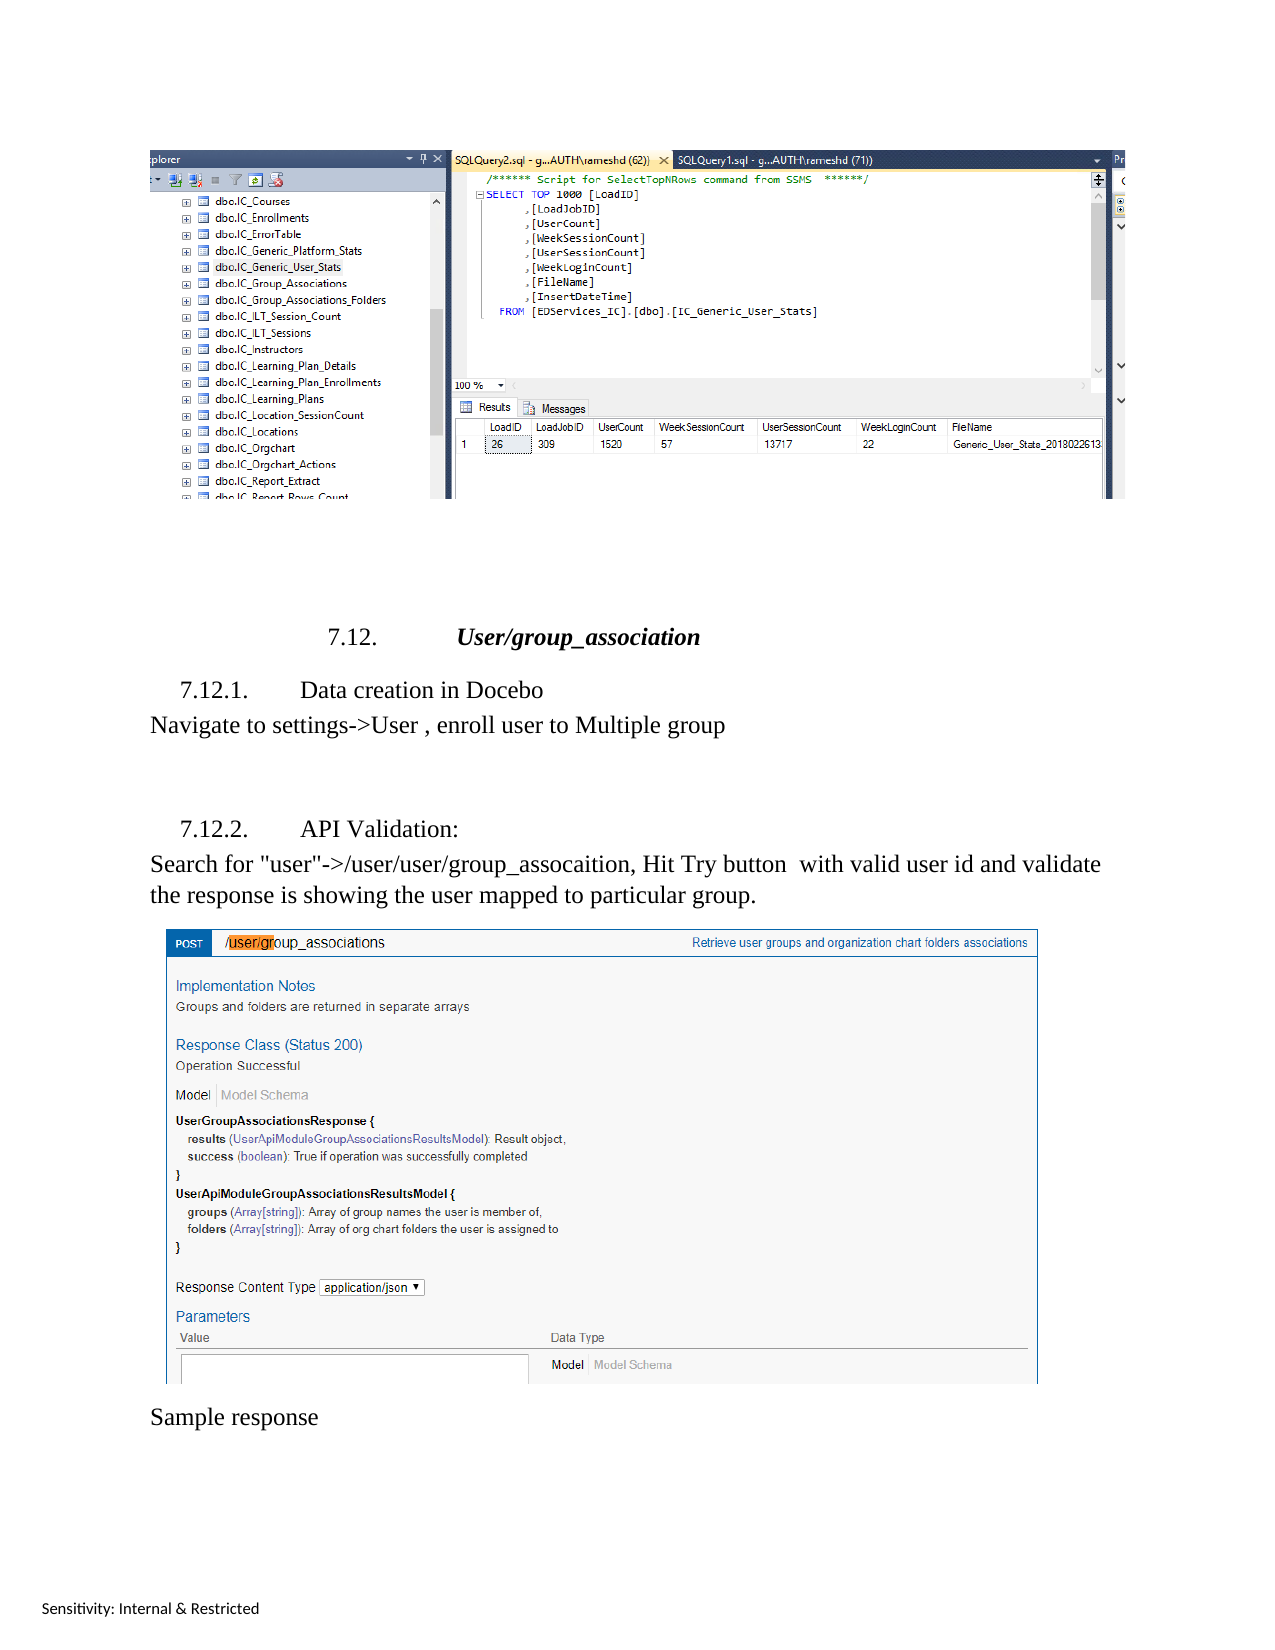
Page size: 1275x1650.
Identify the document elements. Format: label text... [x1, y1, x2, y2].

text Navigate to settings->User , enroll user to Multiple group [150, 710, 1125, 739]
picture [150, 150, 1125, 499]
text Sample response [150, 1402, 1125, 1431]
subtitle User/group_association [327, 622, 1125, 650]
picture [150, 927, 1125, 1384]
subtitle API Validation: [179, 814, 1125, 843]
text Search for "user"->/user/user/group_assocaition, Hit Try button with valid user id and validate the response is showing the user mapped to particular group. [150, 849, 1125, 909]
subtitle Data creation in Docebo [179, 675, 1125, 704]
